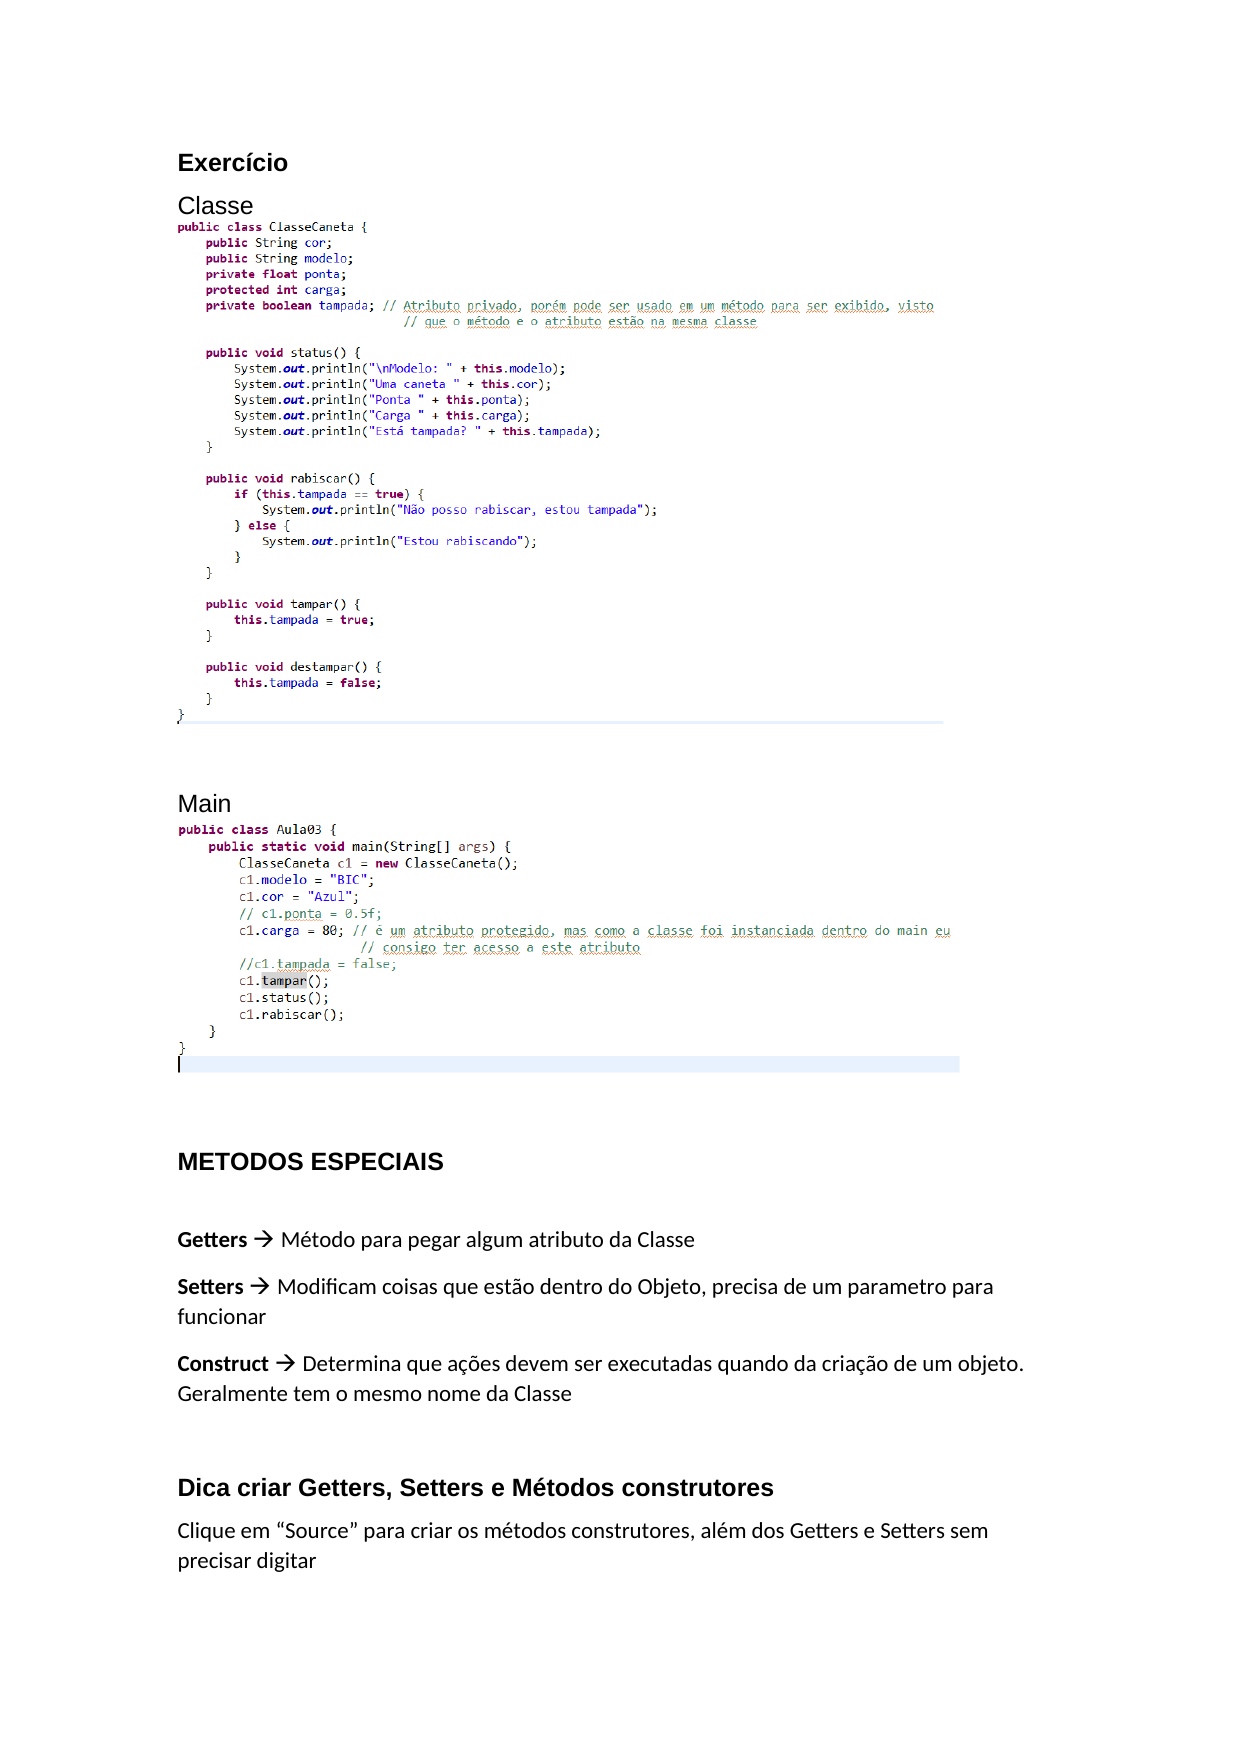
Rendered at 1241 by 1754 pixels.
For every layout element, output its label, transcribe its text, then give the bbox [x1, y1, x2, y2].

text Setters Modificam coisas que estão dentro do Objeto, precisa de um parametro para funcionar [177, 1272, 1063, 1330]
text Getters Método para pegar algum atributo da Classe [177, 1225, 1063, 1253]
subtitle Main [177, 789, 1063, 818]
text Construct Determina que ações devem ser executadas quando da criação de um objeto. Geralmente tem o mesmo nome da Classe [177, 1349, 1063, 1407]
picture [177, 820, 960, 1073]
picture [177, 222, 944, 724]
subtitle Exercício [177, 148, 1063, 176]
subtitle Dica criar Getters, Setters e Métodos construtores [177, 1473, 1063, 1502]
text Clique em “Source” para criar os métodos construtores, além dos Getters e Setters sem precisar digitar [177, 1516, 1063, 1575]
subtitle METODOS ESPECIAIS [177, 1147, 1063, 1176]
subtitle Classe [177, 191, 1063, 220]
